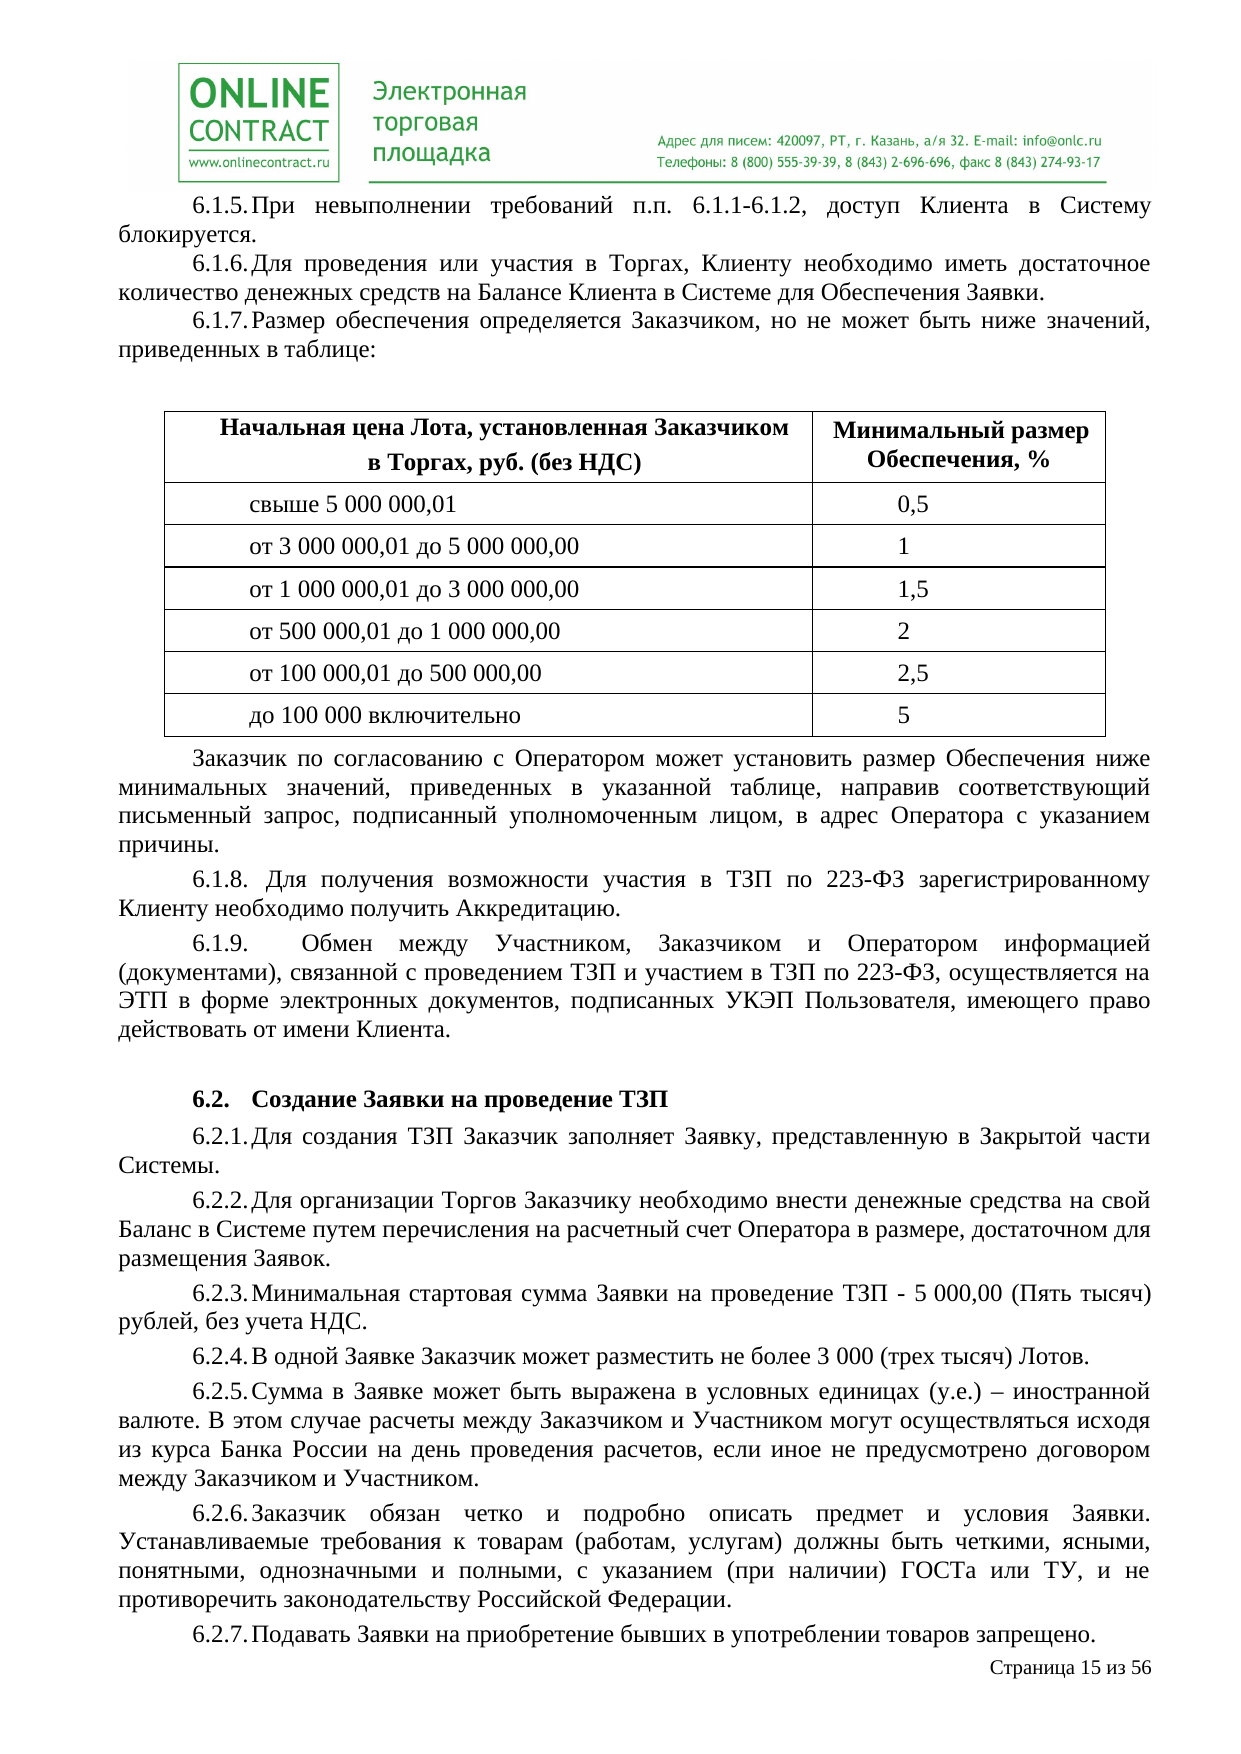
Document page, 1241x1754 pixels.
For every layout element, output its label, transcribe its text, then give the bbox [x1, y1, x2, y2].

list Для проведения или участия в Торгах, Клиенту необходимо иметь достаточное количество денежных средств на Балансе Клиента в Системе для Обеспечения Заявки. [118, 248, 1152, 306]
list Размер обеспечения определяется Заказчиком, но не может быть ниже значений, приведенных в таблице: [118, 306, 1152, 363]
list Сумма в Заявке может быть выражена в условных единицах (у.е.) – иностранной валюте. В этом случае расчеты между Заказчиком и Участником могут осуществляться исходя из курса Банка России на день проведения расчетов, если иное не предусмотрено договором между Заказчиком и Участником. [118, 1376, 1152, 1491]
table_cell 1,5 [813, 568, 1105, 609]
text 6.1.9. Обмен между Участником, Заказчиком и Оператором информацией (документами), связанной с проведением ТЗП и участием в ТЗП по 223-ФЗ, осуществляется на ЭТП в форме электронных документов, подписанных УКЭП Пользователя, имеющего право действовать от имени Клиента. [118, 928, 1152, 1043]
table_cell от 100 000,01 до 500 000,00 [165, 652, 812, 693]
table_header Начальная цена Лота, установленная Заказчиком в Торгах, руб. (без НДС) [165, 412, 812, 482]
list В одной Заявке Заказчик может разместить не более 3 000 (трех тысяч) Лотов. [118, 1341, 1152, 1370]
table_header Минимальный размер Обеспечения, % [813, 412, 1105, 482]
picture [123, 59, 1157, 191]
table_cell 5 [813, 694, 1105, 736]
list Заказчик обязан четко и подробно описать предмет и условия Заявки. Устанавливаемые требования к товарам (работам, услугам) должны быть четкими, ясными, понятными, однозначными и полными, с указанием (при наличии) ГОСТа или ТУ, и не противоречить законодательству Российской Федерации. [118, 1498, 1152, 1613]
table_cell 2 [813, 610, 1105, 651]
table_cell до 100 000 включительно [165, 694, 812, 736]
text Заказчик по согласованию с Оператором может установить размер Обеспечения ниже минимальных значений, приведенных в указанной таблице, направив соответствующий письменный запрос, подписанный уполномоченным лицом, в адрес Оператора с указанием причины. [118, 743, 1152, 858]
table_cell 1 [813, 525, 1105, 566]
table_cell от 500 000,01 до 1 000 000,00 [165, 610, 812, 651]
list При невыполнении требований п. 6.1.1-, доступ Клиента в Систему блокируется. [118, 191, 1152, 248]
table_cell 0,5 [813, 483, 1105, 524]
table_cell свыше 5 000 000,01 [165, 483, 812, 524]
list Для организации Торгов Заказчику необходимо внести денежные средства на свой Баланс в Системе путем перечисления на расчетный счет Оператора в размере, достаточном для размещения Заявок. [118, 1185, 1152, 1271]
table_cell 2,5 [813, 652, 1105, 693]
list Минимальная стартовая сумма Заявки на проведение ТЗП - 5 000,00 (Пять тысяч) рублей, без учета НДС. [118, 1278, 1152, 1335]
list Подавать Заявки на приобретение бывших в употреблении товаров запрещено. [118, 1619, 1152, 1648]
table_cell от 3 000 000,01 до 5 000 000,00 [165, 525, 812, 566]
text 6.1.8. Для получения возможности участия в ТЗП по 223-ФЗ зарегистрированному Клиенту необходимо получить Аккредитацию. [118, 864, 1152, 922]
table_cell от 1 000 000,01 до 3 000 000,00 [165, 568, 812, 609]
subtitle Создание Заявки на проведение ТЗП [118, 1084, 1152, 1113]
list Для создания ТЗП Заказчик заполняет Заявку, представленную в Закрытой части Системы. [118, 1121, 1152, 1179]
